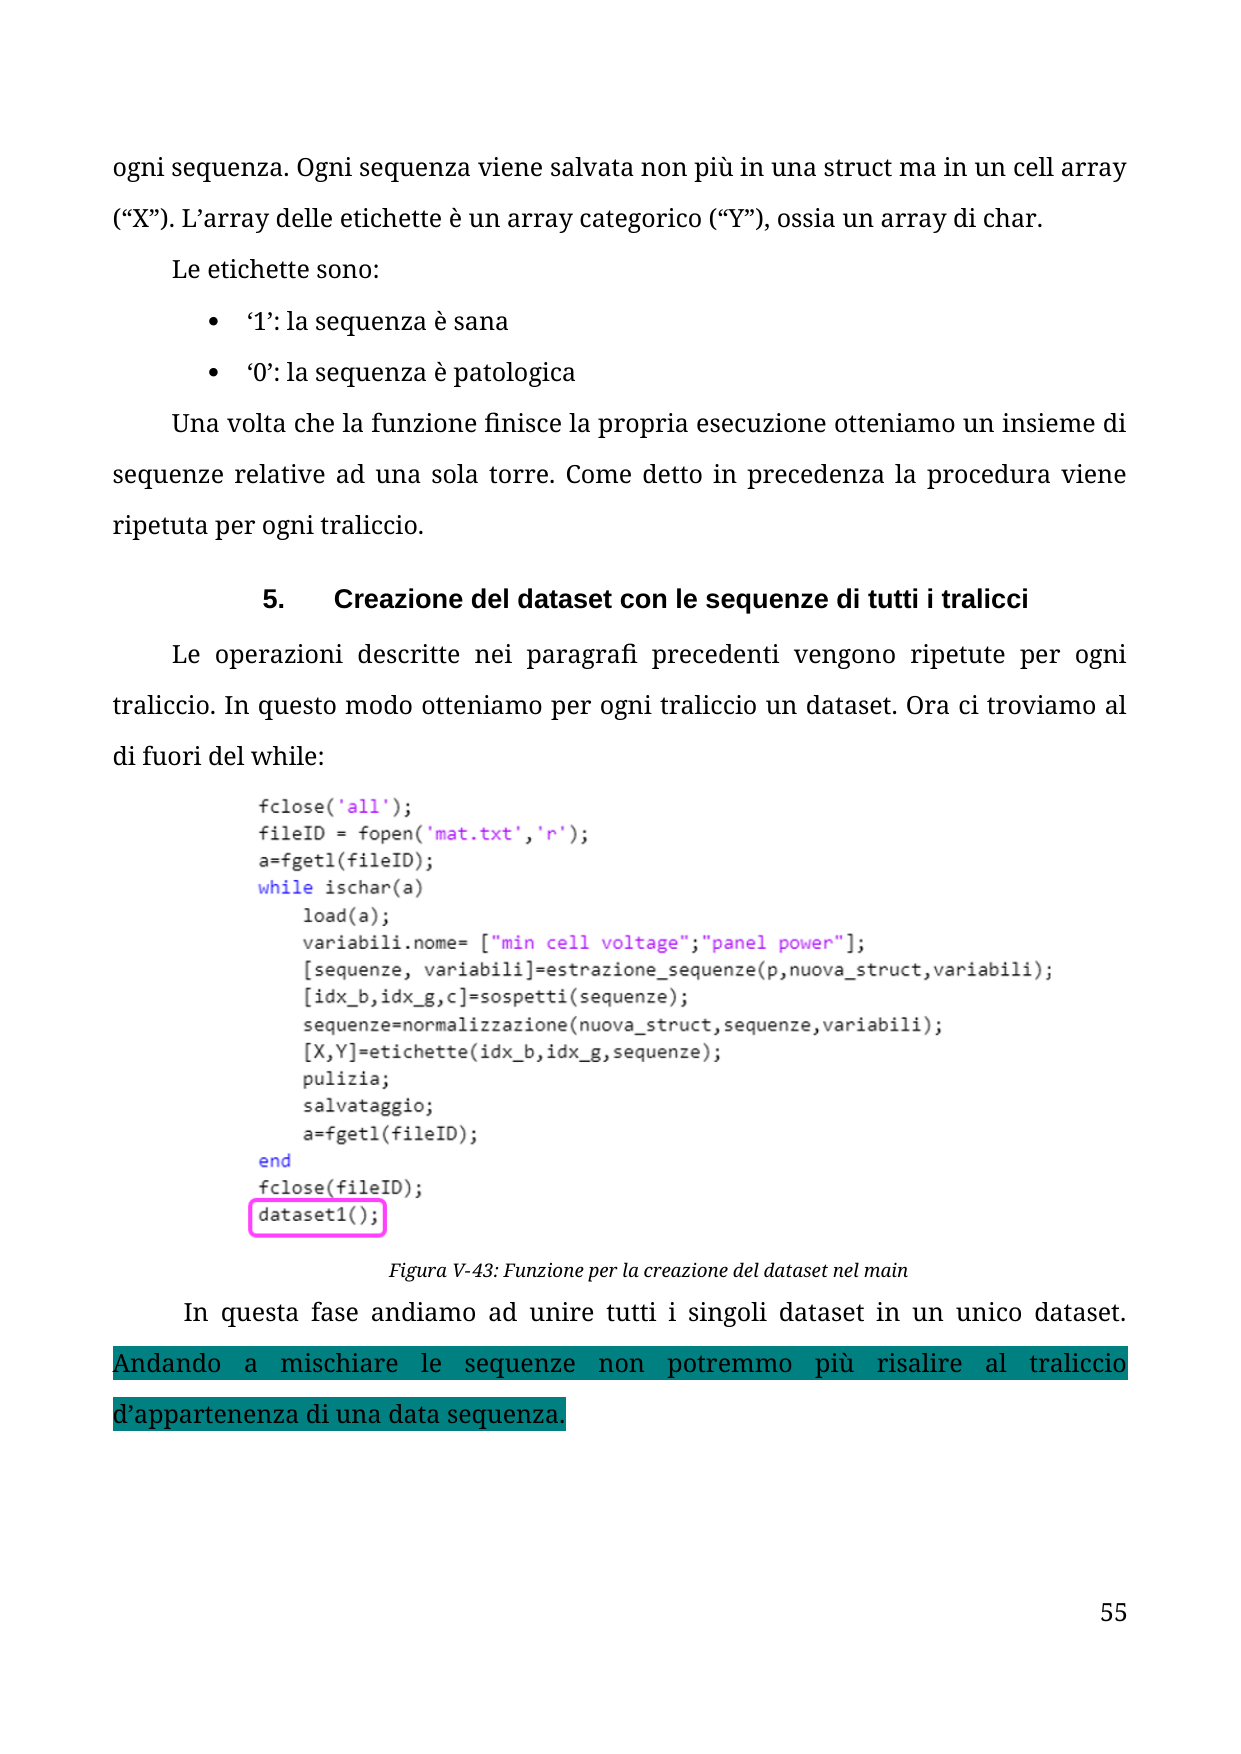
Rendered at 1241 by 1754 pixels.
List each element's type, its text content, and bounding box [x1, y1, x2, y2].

text Le operazioni descritte nei paragrafi precedenti vengono ripetute per ogni traliccio. In questo modo otteniamo per ogni traliccio un dataset. Ora ci troviamo al di fuori del while: [112, 636, 1128, 773]
text Le etichette sono: [112, 252, 1128, 286]
text Una volta che la funzione finisce la propria esecuzione otteniamo un insieme di sequenze relative ad una sola torre. Come detto in precedenza la procedura viene ripetuta per ogni traliccio. [112, 405, 1128, 541]
text In questa fase andiamo ad unire tutti i singoli dataset in un unico dataset. Andando a mischiare le sequenze non potremmo più risalire al traliccio d’appartenenza di una data sequenza. [112, 1372, 1128, 1431]
list ‘1’: la sequenza è sana [209, 303, 1128, 337]
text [112, 150, 1128, 235]
picture [244, 789, 1056, 1245]
subtitle Creazione del dataset con le sequenze di tutti i tralicci [262, 583, 1128, 614]
list ‘0’: la sequenza è patologica [209, 354, 1128, 388]
text In questa fase andiamo ad unire tutti i singoli dataset in un unico dataset. Andando a mischiare le sequenze non potremmo più risalire al traliccio d’appartenenza di una data sequenza. [112, 1295, 1128, 1371]
